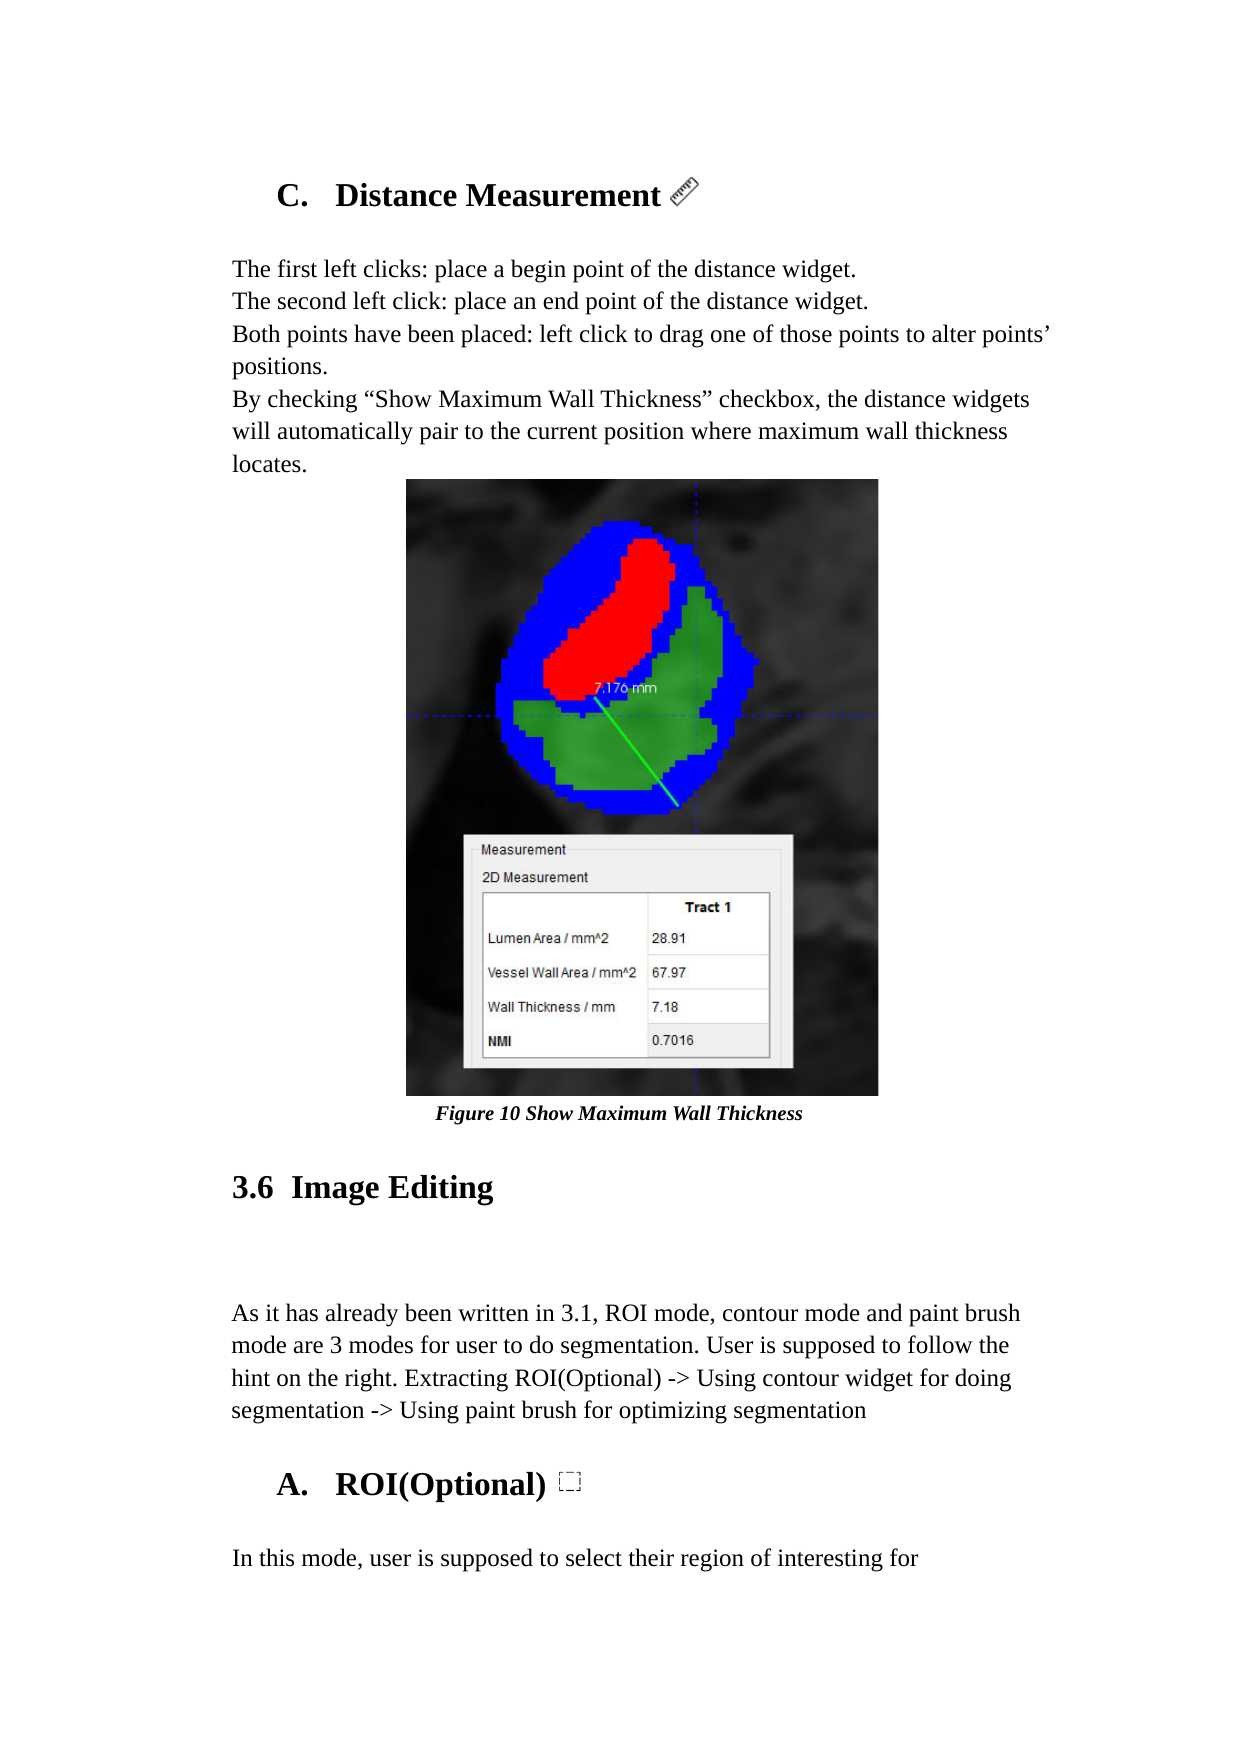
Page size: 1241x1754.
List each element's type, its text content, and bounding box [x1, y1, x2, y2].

subtitle Image Editing [232, 1154, 1053, 1219]
subtitle ROI(Optional) [276, 1451, 1053, 1516]
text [232, 1541, 1053, 1574]
text Both points have been placed: left click to drag one of those points to alter points’ positions. [232, 317, 1053, 382]
text The second left click: place an end point of the distance widget. [232, 284, 1053, 317]
picture [406, 479, 879, 1096]
picture [669, 177, 700, 207]
text As it has already been written in 3.1, ROI mode, contour mode and paint brush mode are 3 modes for user to do segmentation. User is supposed to follow the hint on the right. Extracting ROI(Optional) -> Using contour widget for doing segmentation -> Using paint brush for optimizing segmentation [231, 1296, 1053, 1426]
subtitle Distance Measurement [276, 162, 1053, 227]
text By checking “Show Maximum Wall Thickness” checkbox, the distance widgets will automatically pair to the current position where maximum wall thickness locates. [232, 382, 1053, 479]
picture [554, 1466, 585, 1496]
text Figure 10 Show Maximum Wall Thickness [187, 1097, 1053, 1129]
text The first left clicks: place a begin point of the distance widget. [232, 252, 1053, 284]
